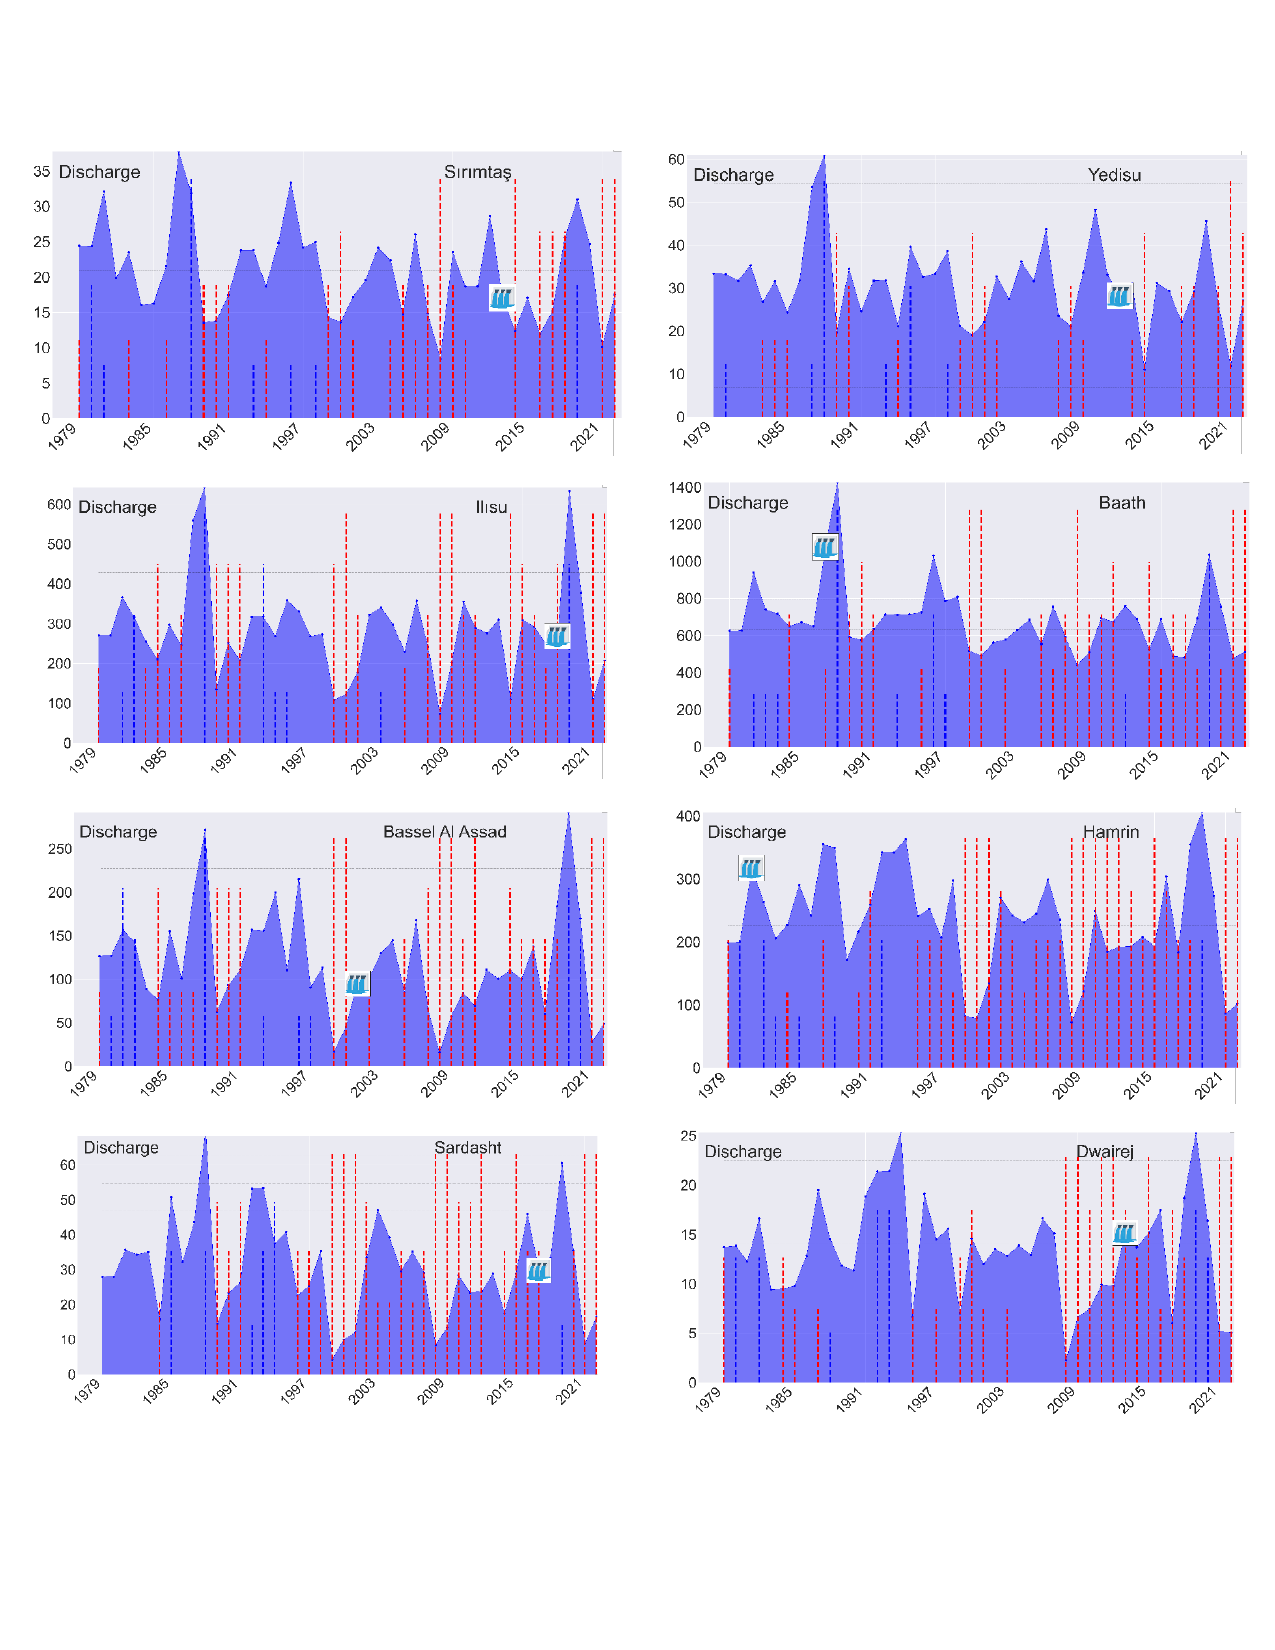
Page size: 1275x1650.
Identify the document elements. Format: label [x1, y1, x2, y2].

table_cell [7, 481, 645, 808]
picture [666, 151, 1248, 454]
picture [679, 1128, 1235, 1418]
picture [45, 485, 607, 779]
table_cell [645, 150, 1268, 481]
picture [31, 150, 622, 456]
table_cell [645, 1128, 1268, 1442]
picture [46, 810, 608, 1102]
table_cell [645, 809, 1268, 1128]
table_cell [7, 150, 645, 481]
picture [666, 480, 1250, 784]
table_cell [645, 481, 1268, 808]
picture [58, 1136, 598, 1409]
table_cell [7, 809, 645, 1128]
table_cell [7, 1128, 645, 1442]
picture [674, 808, 1242, 1104]
